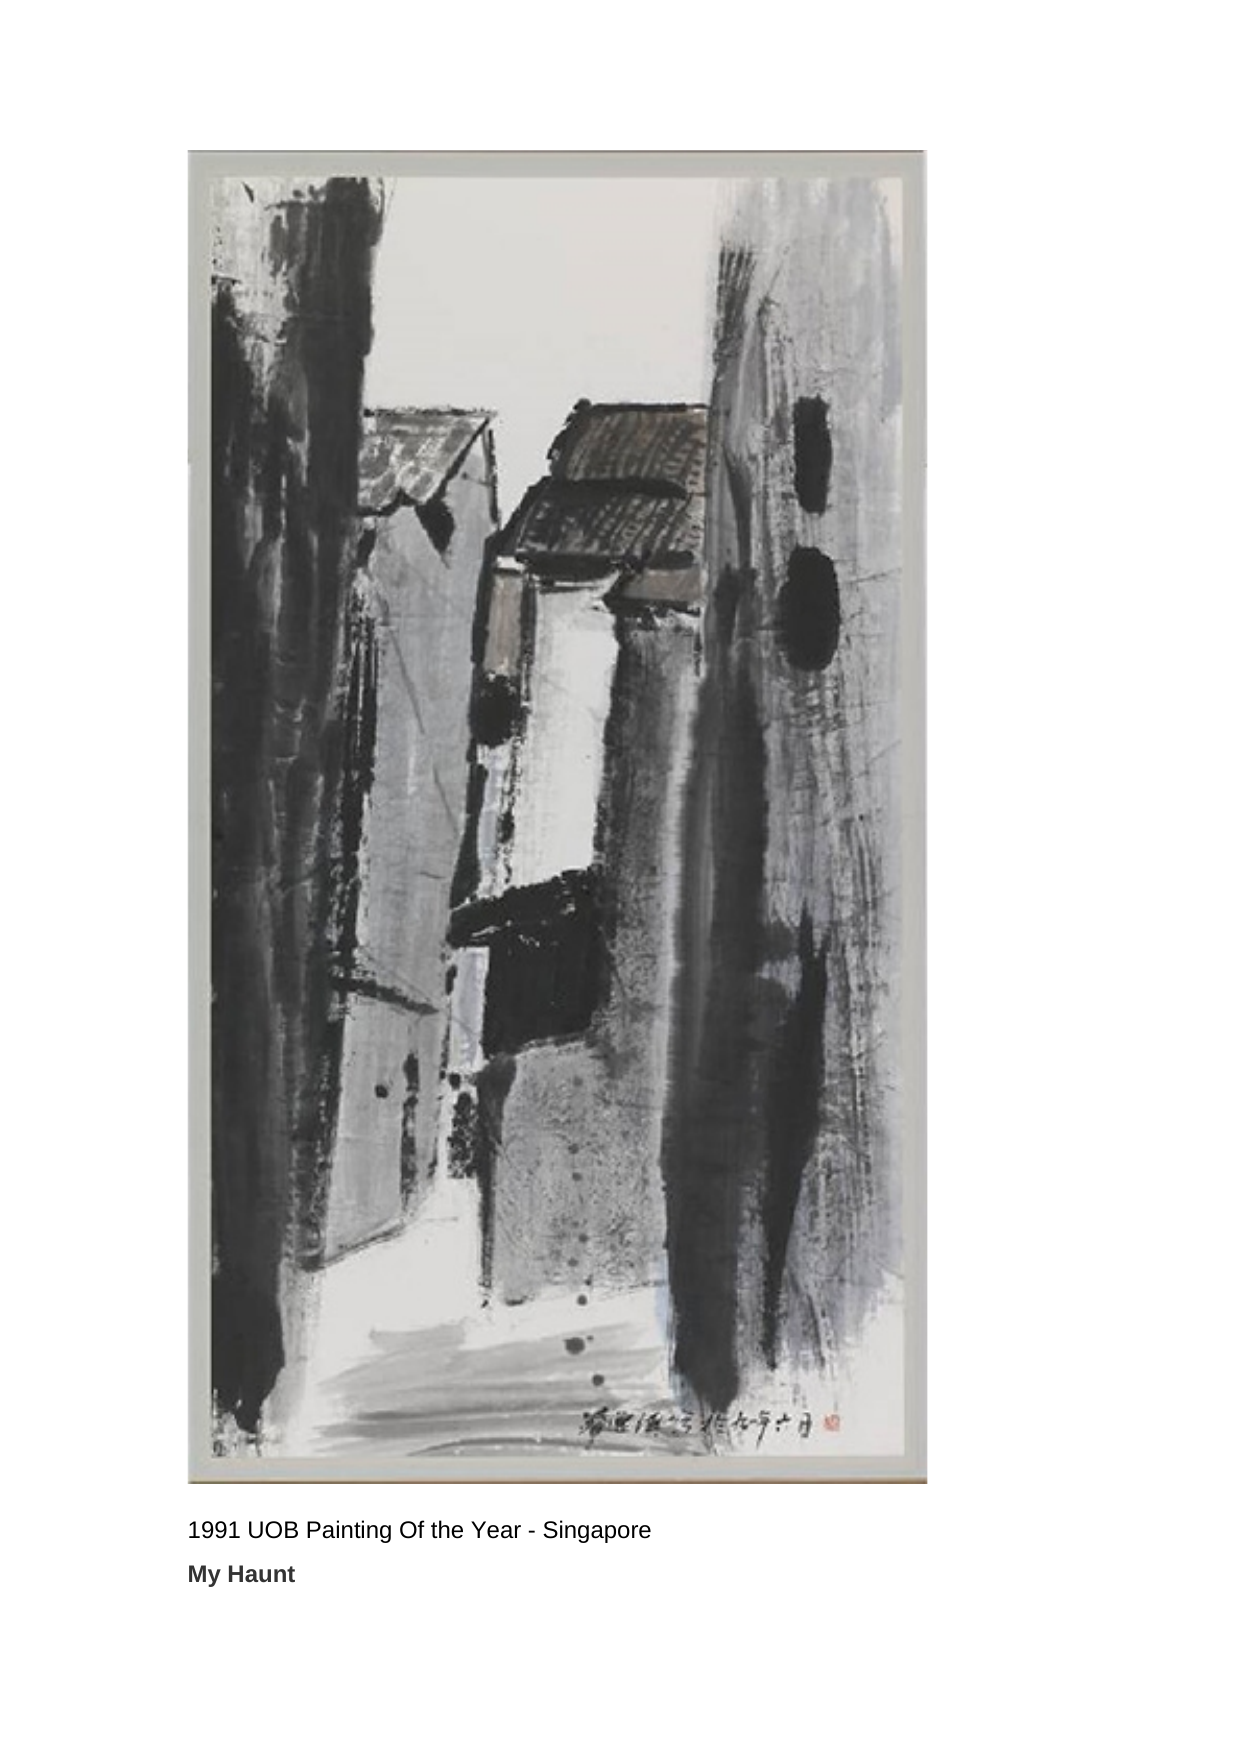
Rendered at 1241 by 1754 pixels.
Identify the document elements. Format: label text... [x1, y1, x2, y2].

picture [187, 150, 928, 1484]
text My Haunt [187, 1556, 1053, 1587]
text 1991 UOB Painting Of the Year - Singapore [187, 1512, 1053, 1543]
